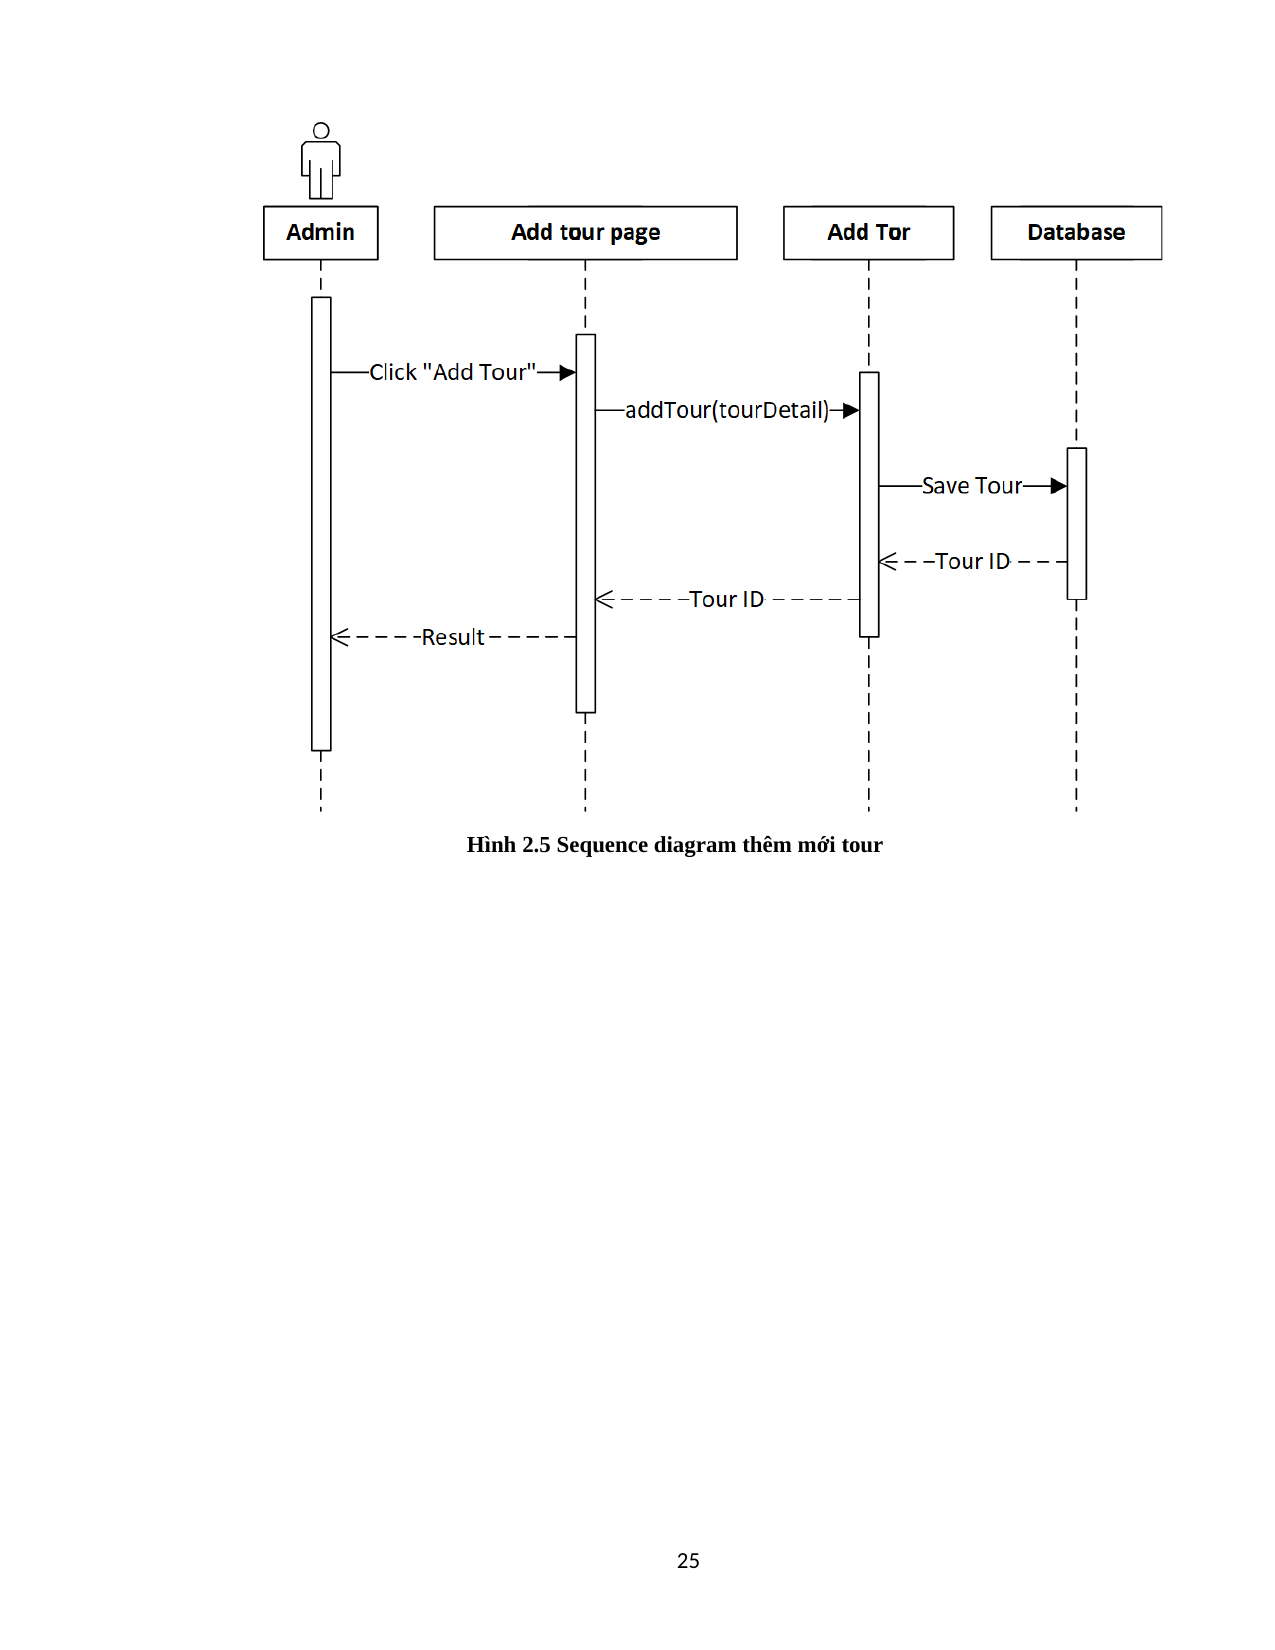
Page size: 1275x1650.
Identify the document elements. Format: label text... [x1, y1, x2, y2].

subtitle Hình 2.5 Sequence diagram thêm mới tour [187, 831, 1162, 857]
picture [262, 121, 1163, 812]
